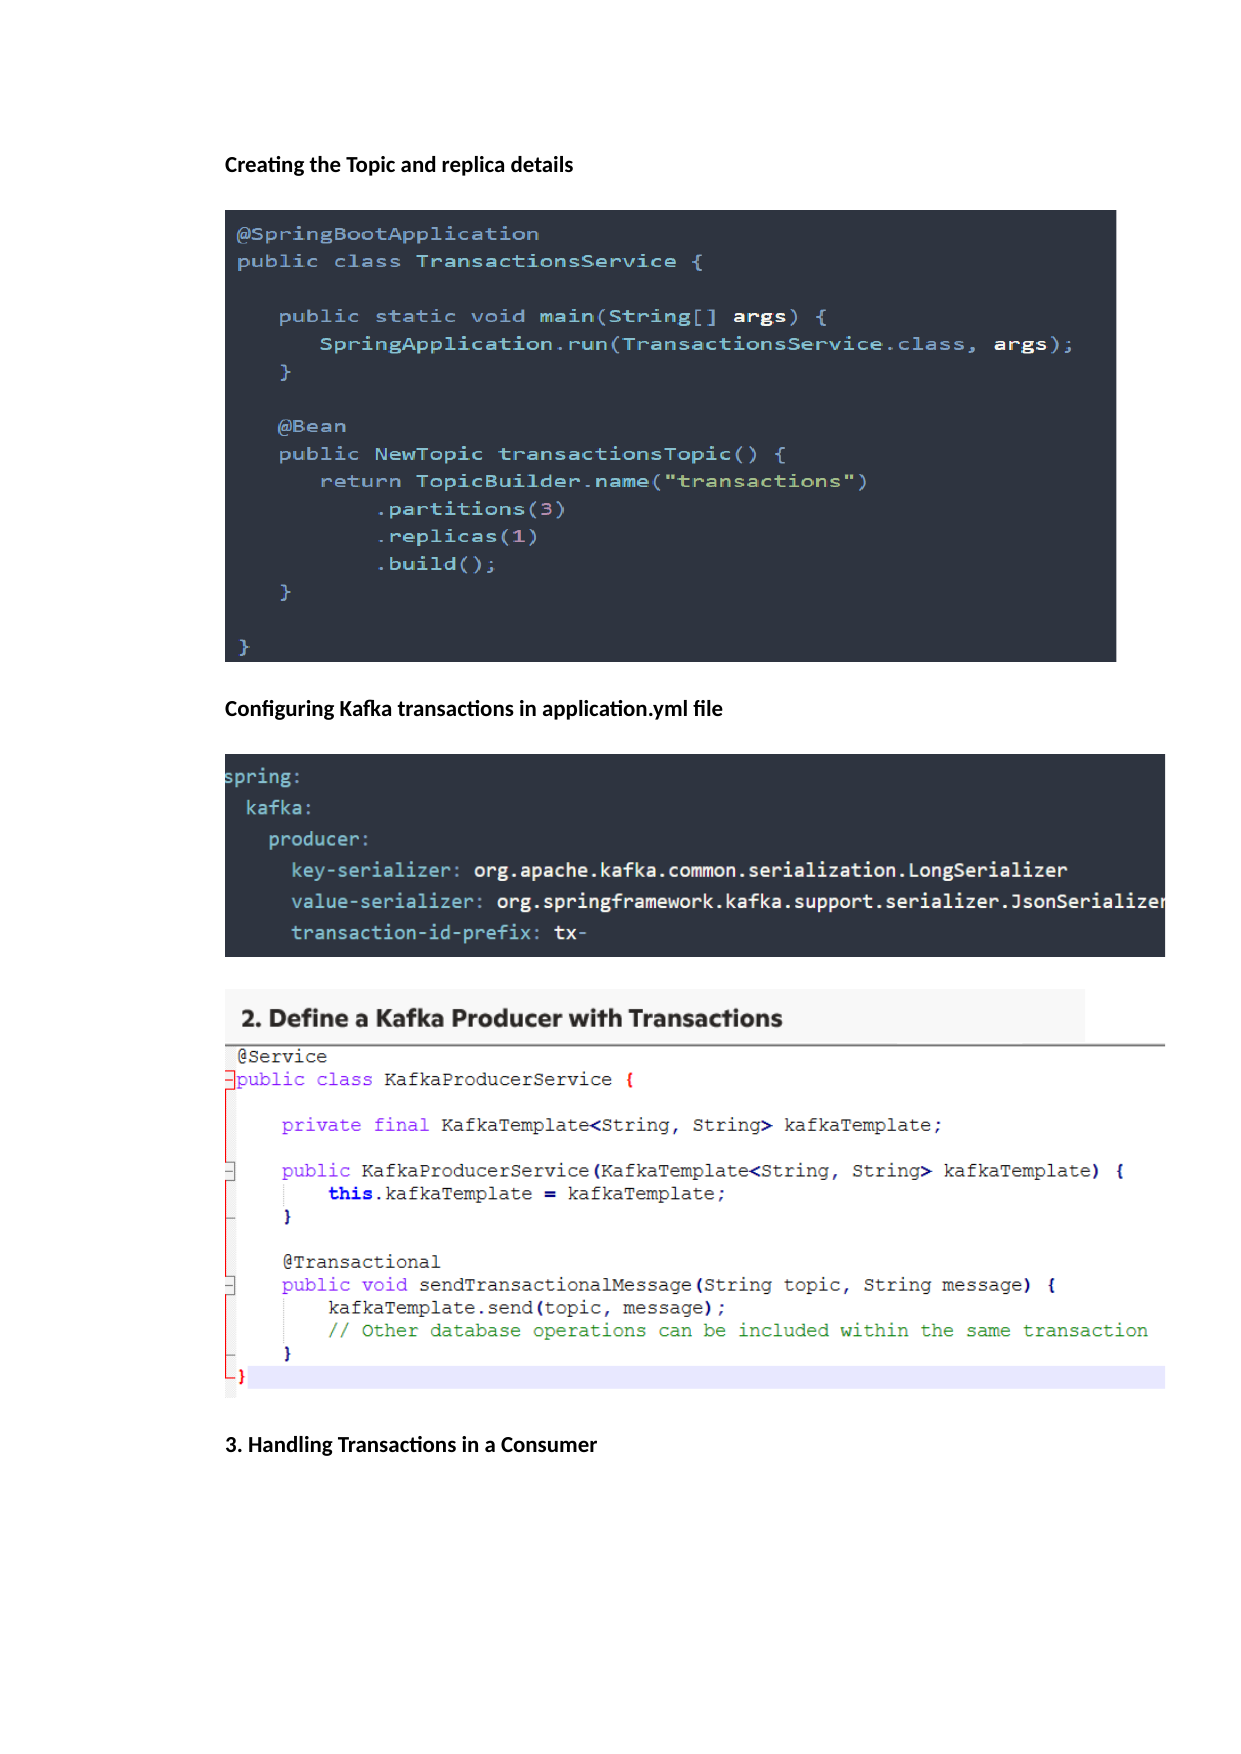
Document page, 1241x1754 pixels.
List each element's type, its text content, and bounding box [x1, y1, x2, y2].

picture [225, 989, 1085, 1042]
list Configuring Kafka transactions in application.yml file [225, 694, 1090, 722]
list Creating the Topic and replica details [225, 150, 1090, 178]
list 3. Handling Transactions in a Consumer [225, 1430, 1090, 1458]
picture [225, 754, 1166, 957]
picture [225, 1043, 1166, 1398]
picture [225, 210, 1117, 662]
